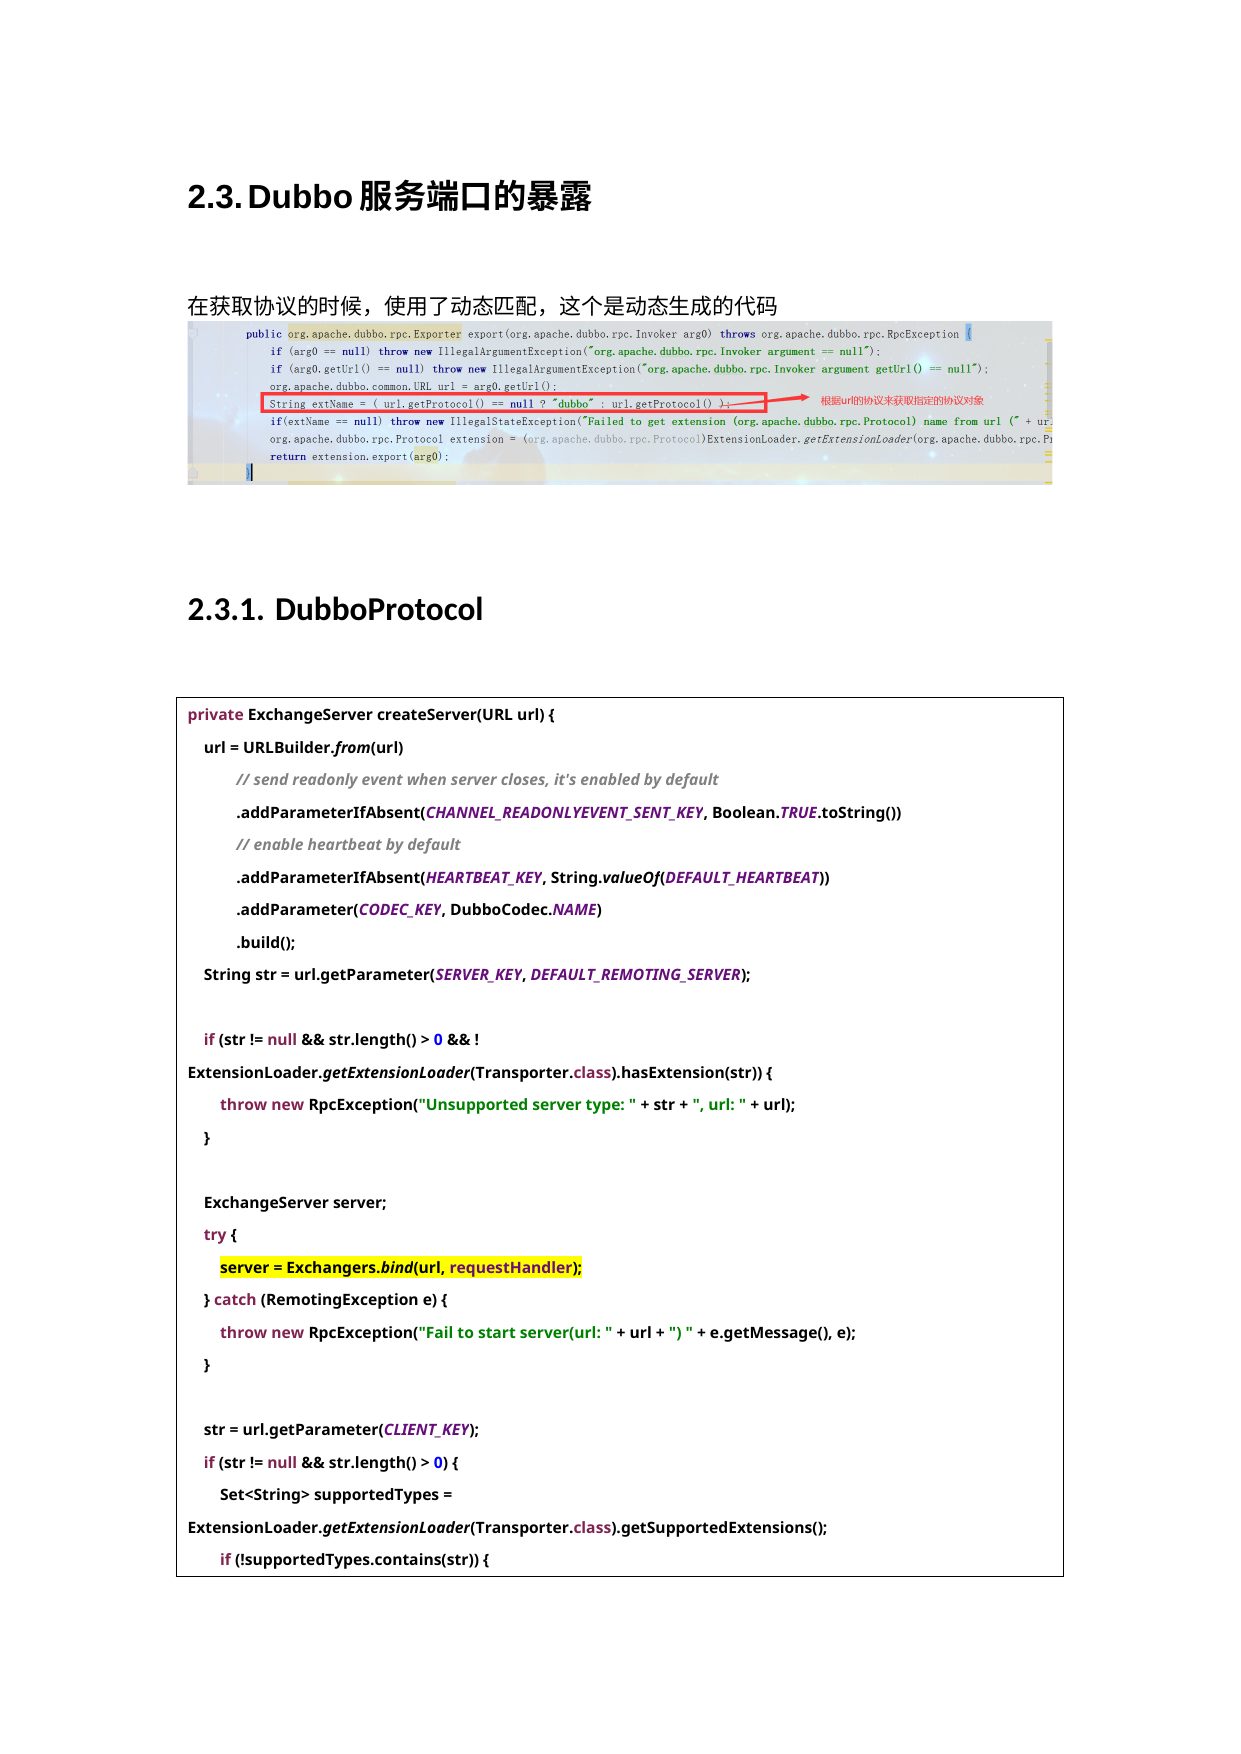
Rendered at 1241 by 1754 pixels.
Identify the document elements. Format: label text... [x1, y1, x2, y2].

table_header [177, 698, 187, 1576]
text 在获取协议的时候，使用了动态匹配，这个是动态生成的代码 [187, 289, 1053, 321]
subtitle Dubbo服务端口的暴露 [187, 162, 1053, 227]
subtitle DubboProtocol [187, 576, 1053, 641]
picture [187, 321, 1053, 485]
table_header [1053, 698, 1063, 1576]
